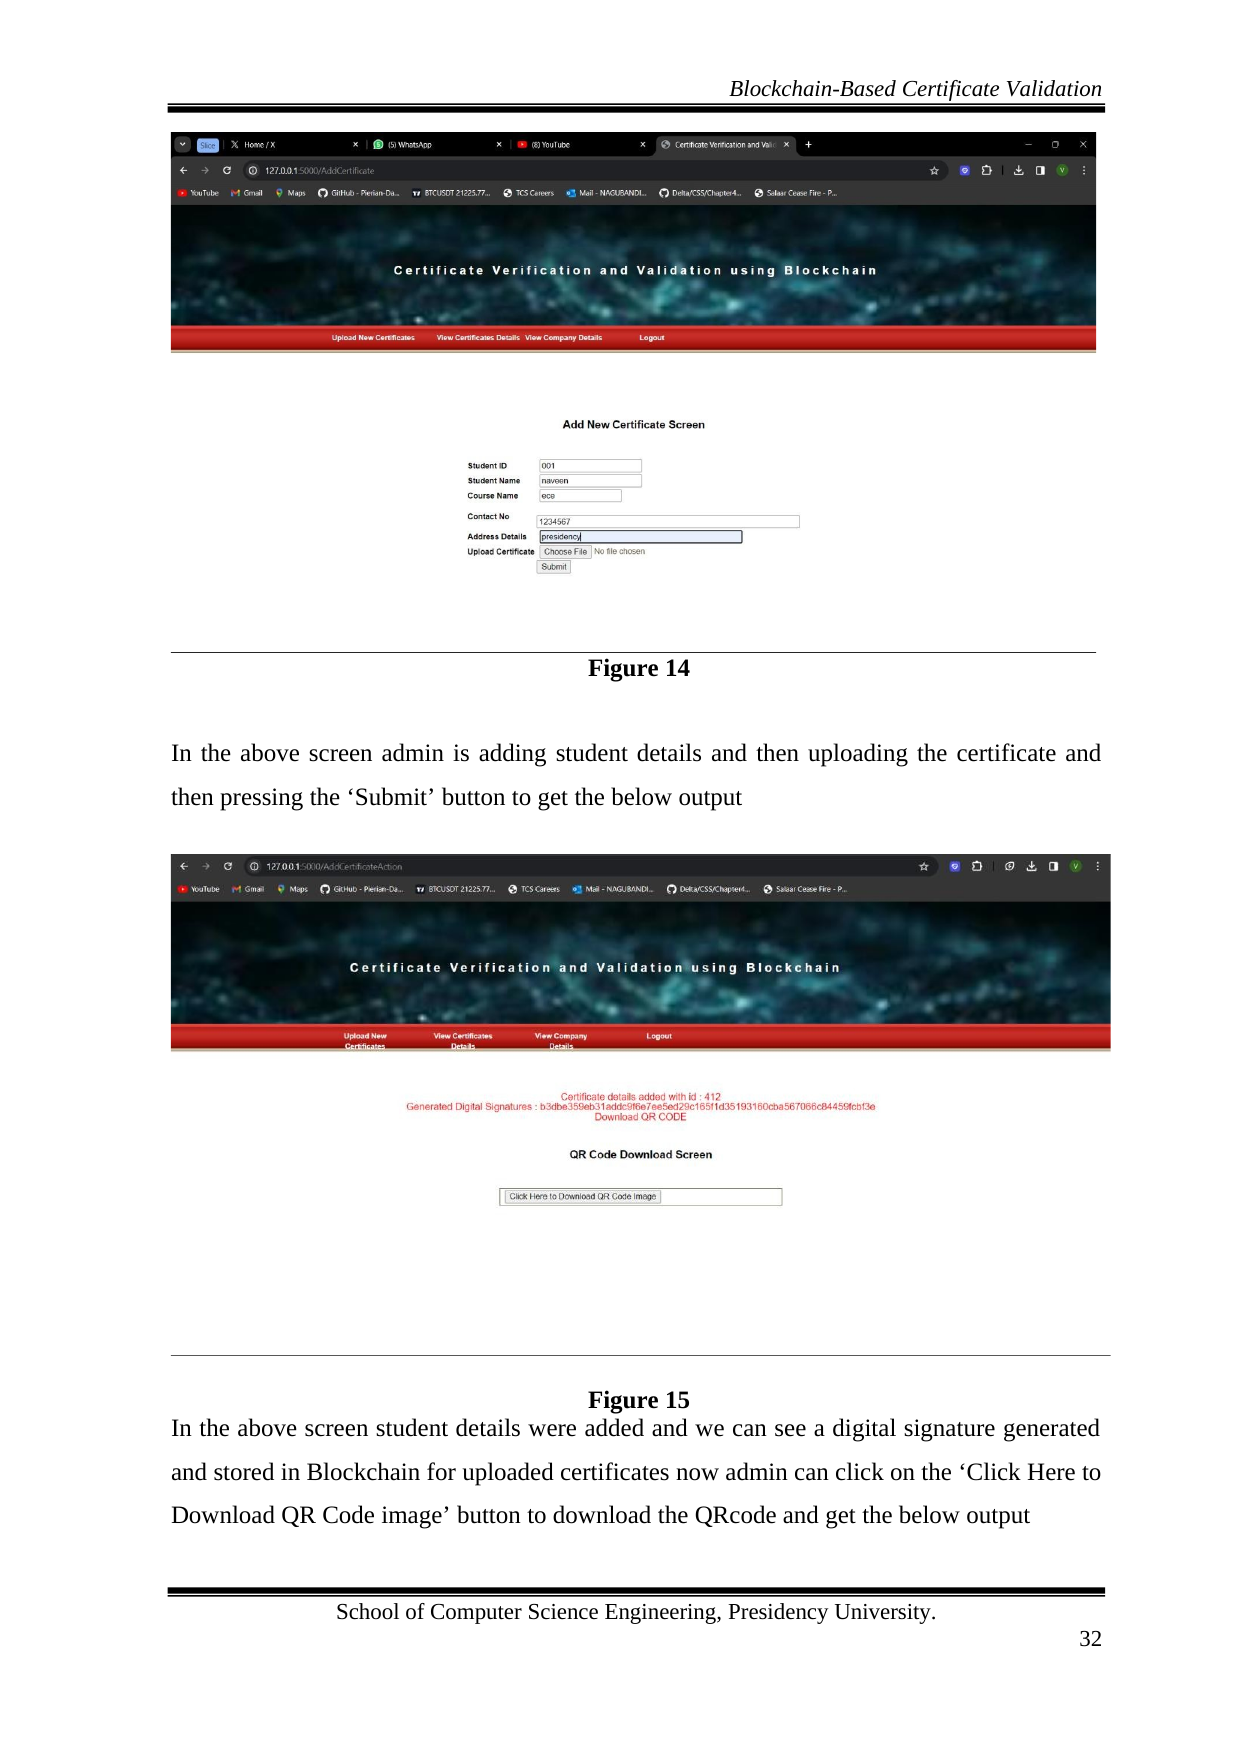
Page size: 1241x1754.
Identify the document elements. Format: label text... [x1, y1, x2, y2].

picture [170, 132, 1097, 653]
picture [170, 854, 1111, 1356]
text In the above screen student details were added and we can see a digital signature generated and stored in Blockchain for uploaded certificates now admin can click on the ‘Click Here to Download QR Code image’ button to download the QRcode and get the below output [171, 1413, 1102, 1528]
text Figure 15 [83, 1385, 1194, 1413]
text In the above screen admin is adding student details and then uploading the certificate and then pressing the ‘Submit’ button to get the below output [171, 738, 1102, 810]
text Figure 14 [83, 653, 1194, 682]
